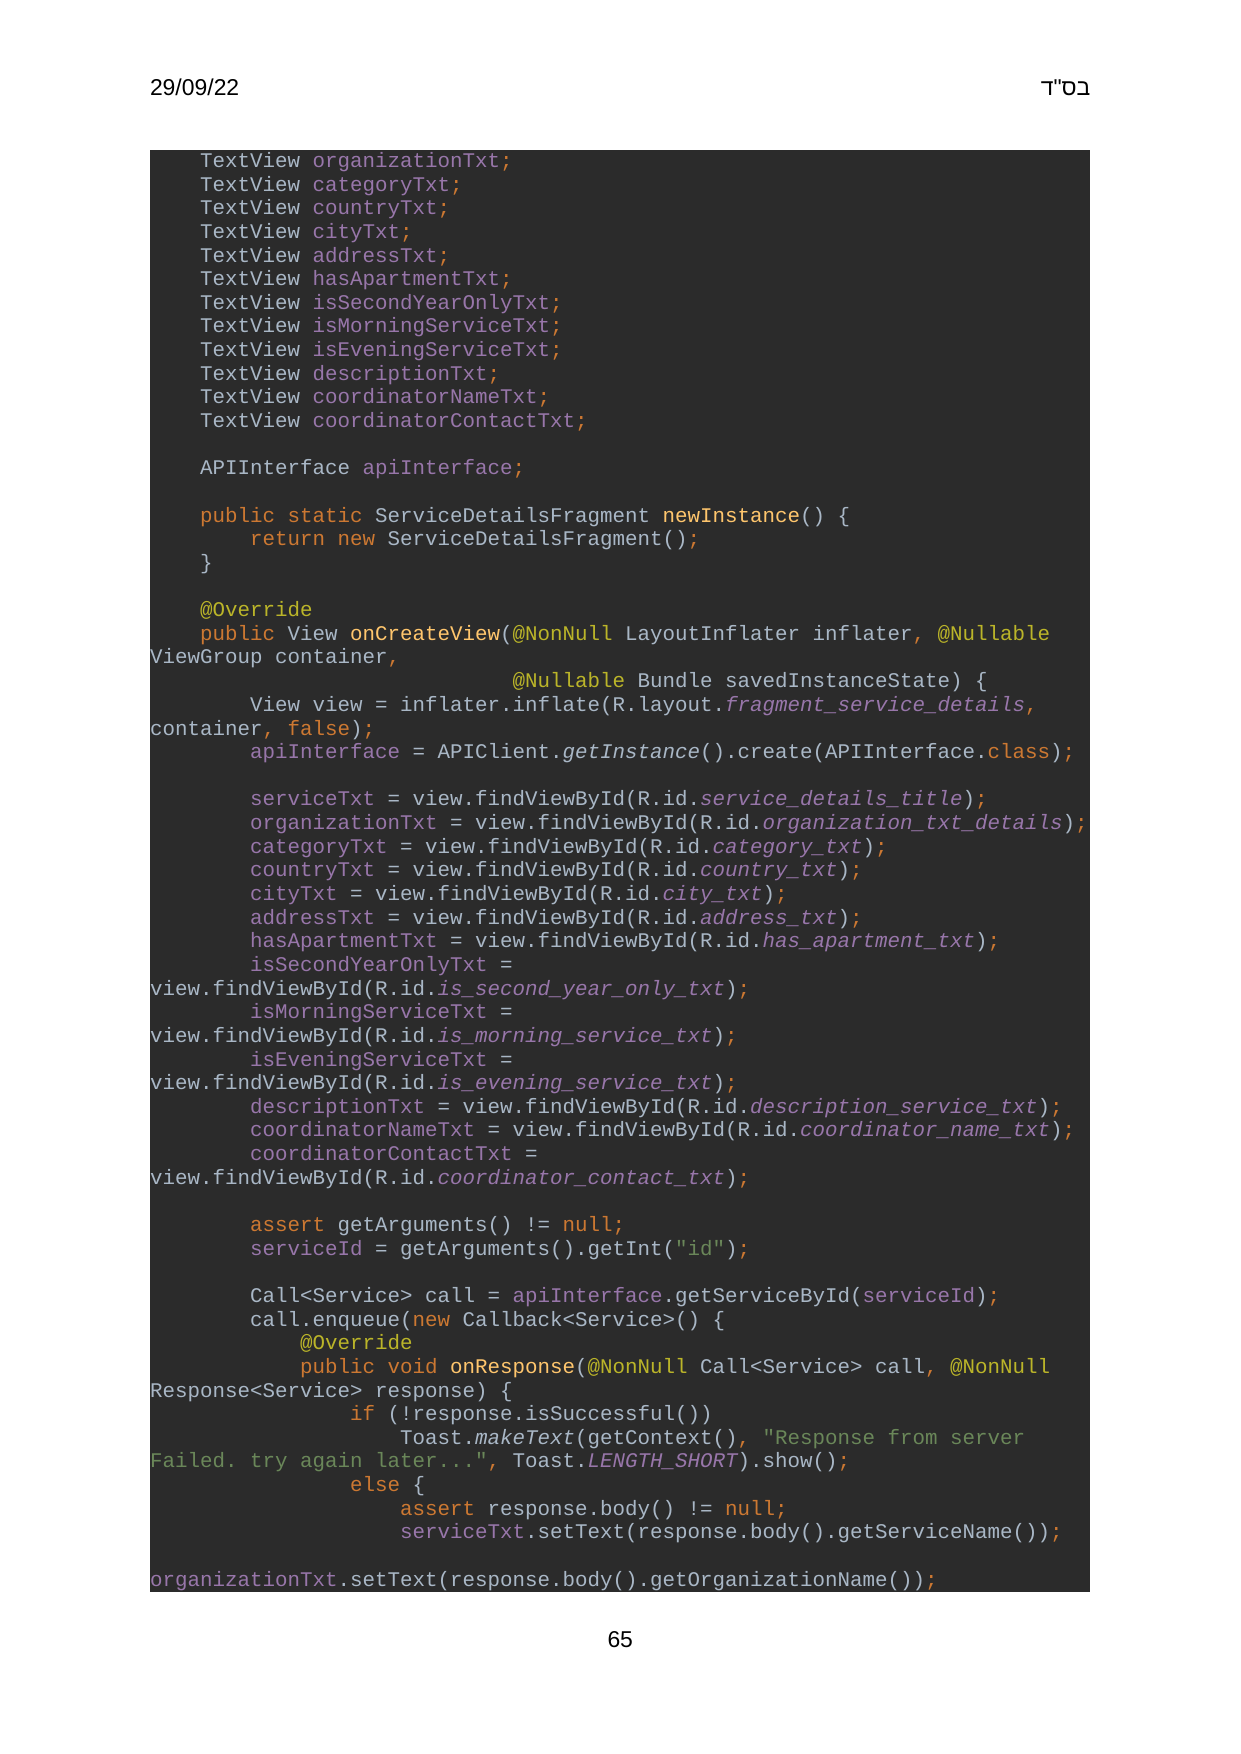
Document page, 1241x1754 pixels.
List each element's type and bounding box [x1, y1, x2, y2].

text [150, 150, 1090, 1592]
